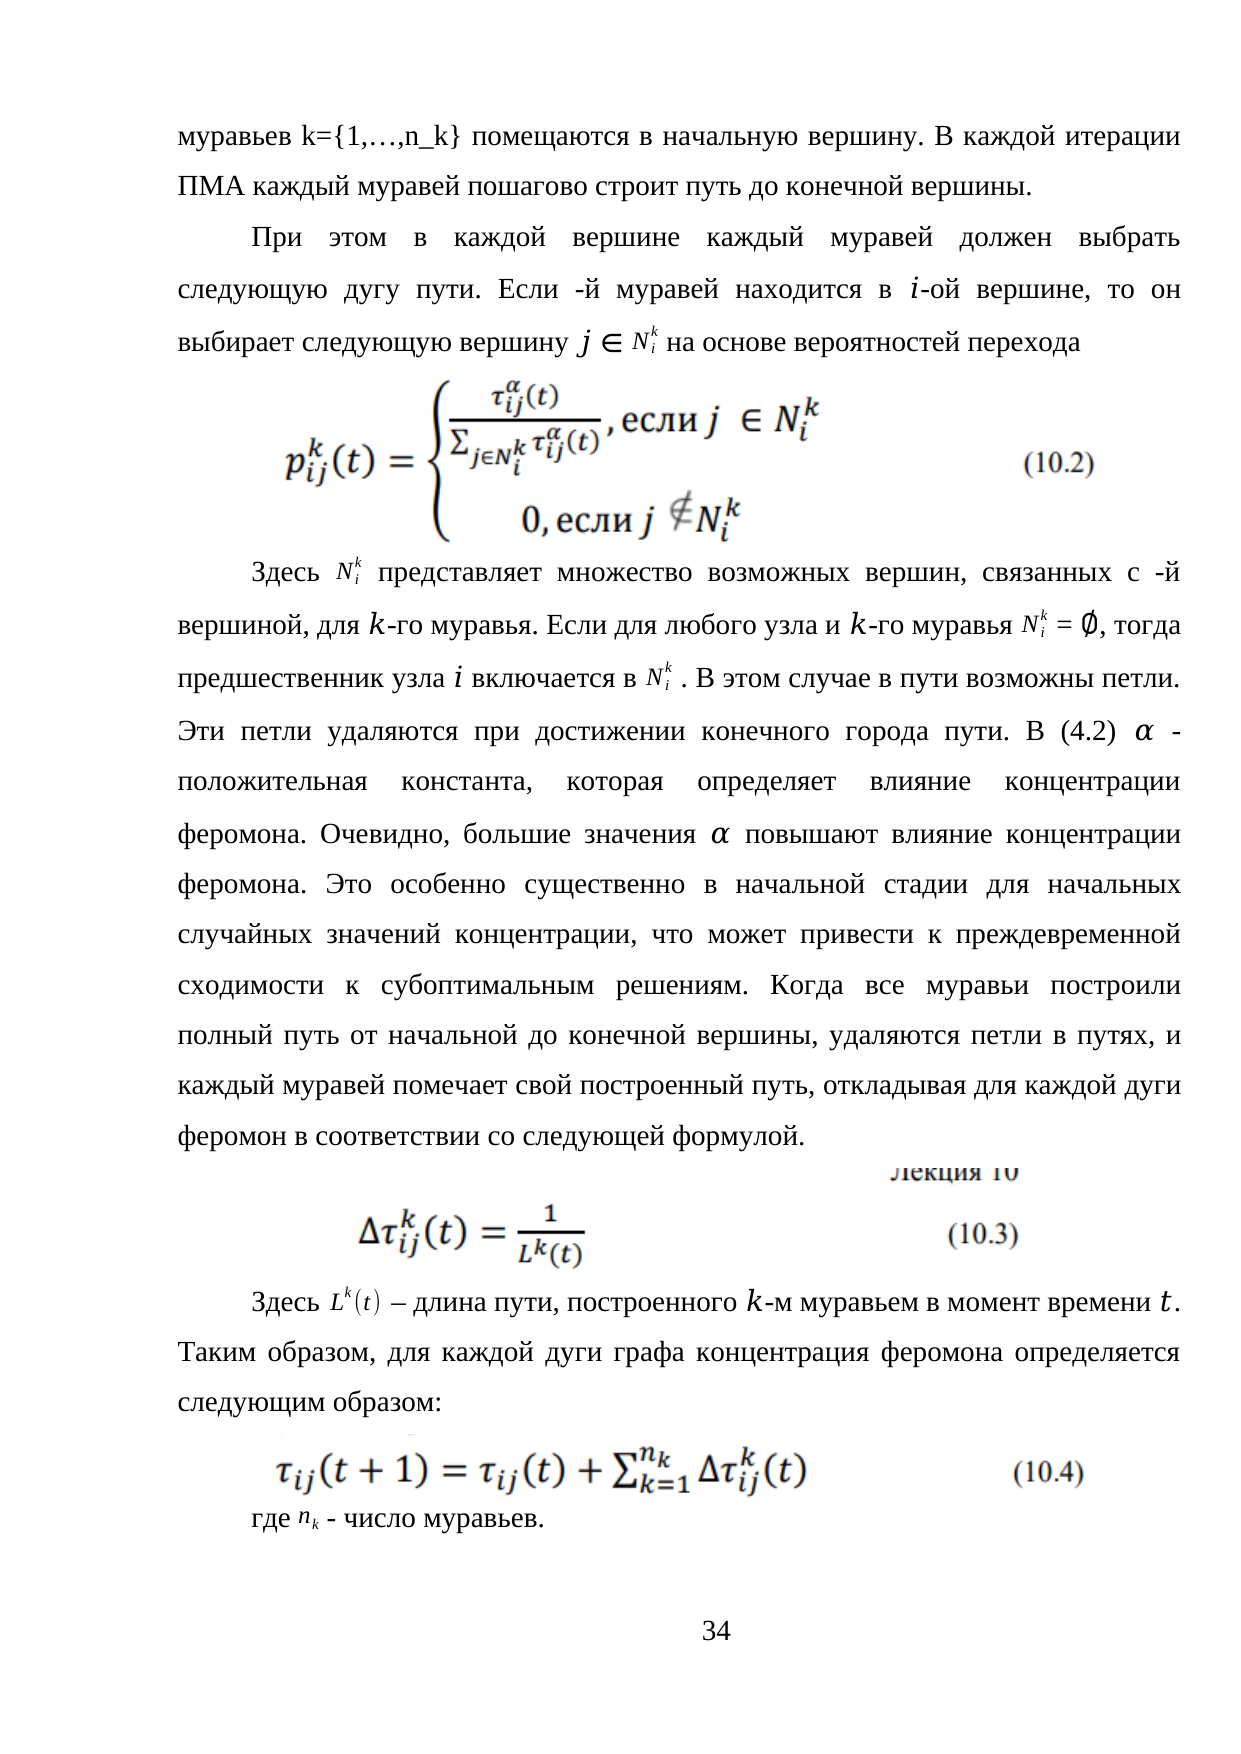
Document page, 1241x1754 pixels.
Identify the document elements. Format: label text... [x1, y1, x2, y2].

picture [338, 1168, 1020, 1283]
picture [272, 1434, 1087, 1501]
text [177, 118, 1181, 202]
picture [260, 375, 1098, 554]
text Здесь представляет множество возможных вершин, связанных с -й вершиной, для 𝑘-го муравья. Если для любого узла и 𝑘-го муравья = ∅, тогда предшественник узла 𝑖 включается в . В этом случае в пути возможны петли. Эти петли удаляются при достижении конечного города пути. В (4.2) 𝛼 - положительная константа, которая определяет влияние концентрации феромона. Очевидно, большие значения 𝛼 повышают влияние концентрации феромона. Это особенно существенно в начальной стадии для начальных случайных значений концентрации, что может привести к преждевременной сходимости к субоптимальным решениям. Когда все муравьи построили полный путь от начальной до конечной вершины, удаляются петли в путях, и каждый муравей помечает свой построенный путь, откладывая для каждой дуги феромон в соответствии со следующей формулой. [177, 553, 1181, 1151]
text При этом в каждой вершине каждый муравей должен выбрать следующую дугу пути. Если -й муравей находится в 𝑖-ой вершине, то он выбирает следующую вершину 𝑗 ∈ на основе вероятностей перехода [177, 219, 1181, 358]
text где - число муравьев. [177, 1500, 1181, 1534]
text Здесь – длина пути, построенного 𝑘-м муравьем в момент времени 𝑡. Таким образом, для каждой дуги графа концентрация феромона определяется следующим образом: [177, 1282, 1181, 1418]
